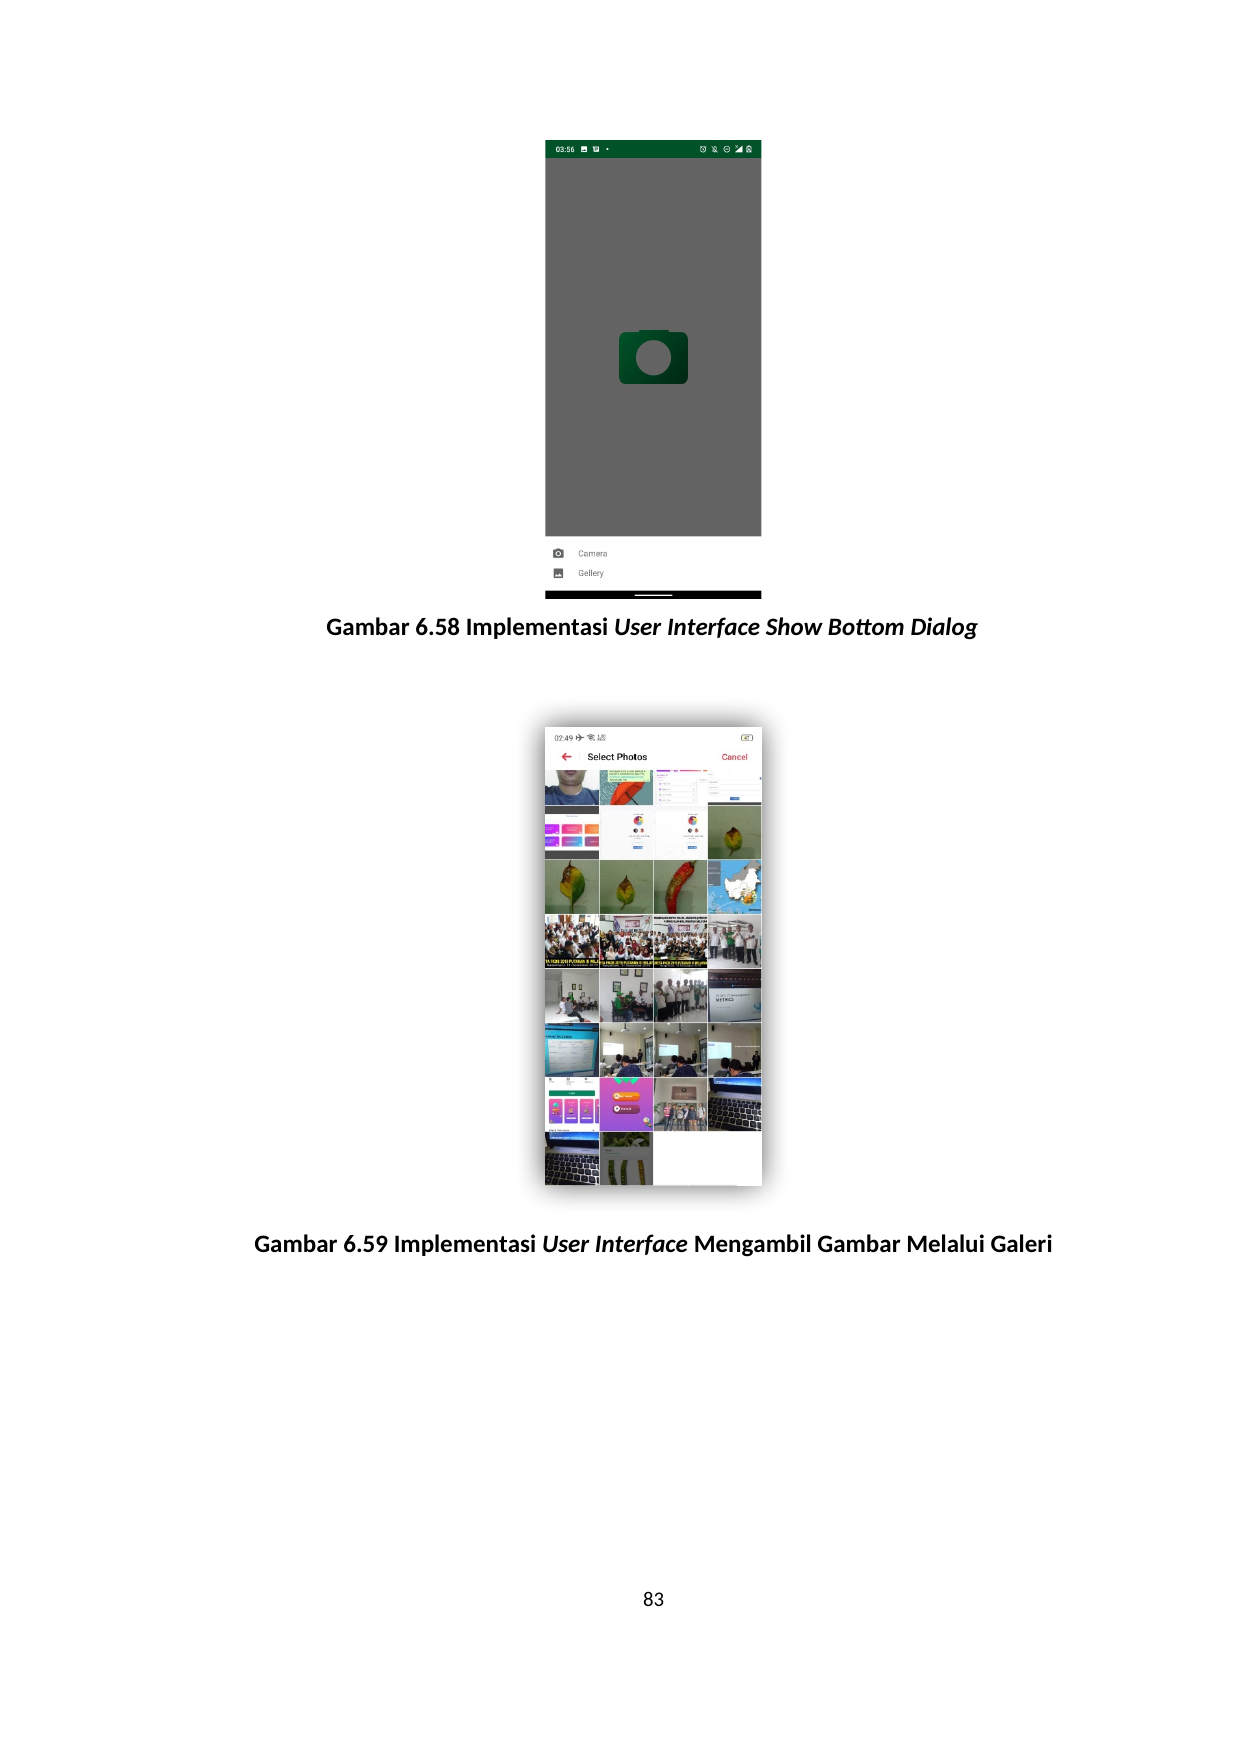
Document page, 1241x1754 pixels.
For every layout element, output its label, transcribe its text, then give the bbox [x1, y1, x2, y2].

picture [545, 140, 762, 599]
picture [545, 727, 762, 1186]
